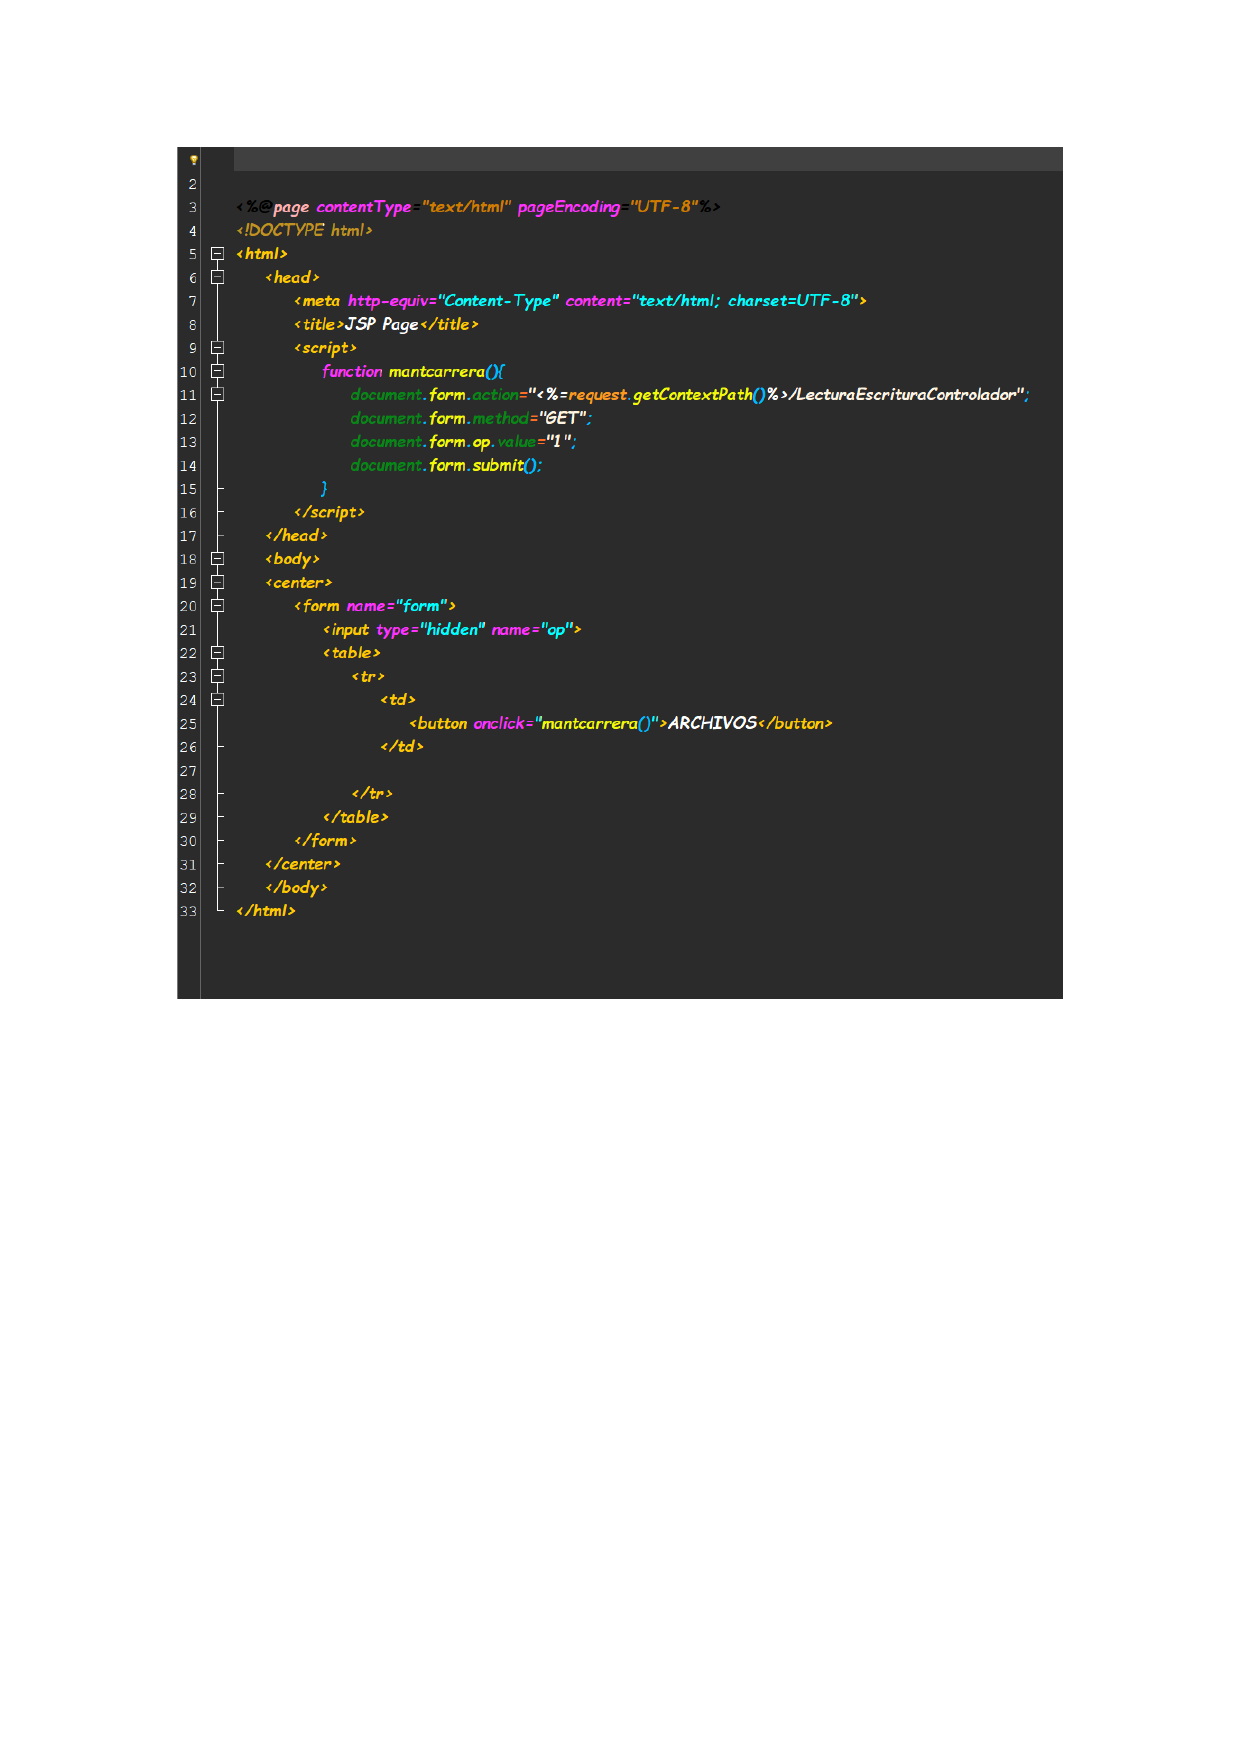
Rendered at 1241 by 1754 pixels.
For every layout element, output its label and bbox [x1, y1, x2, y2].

picture [177, 147, 1063, 999]
